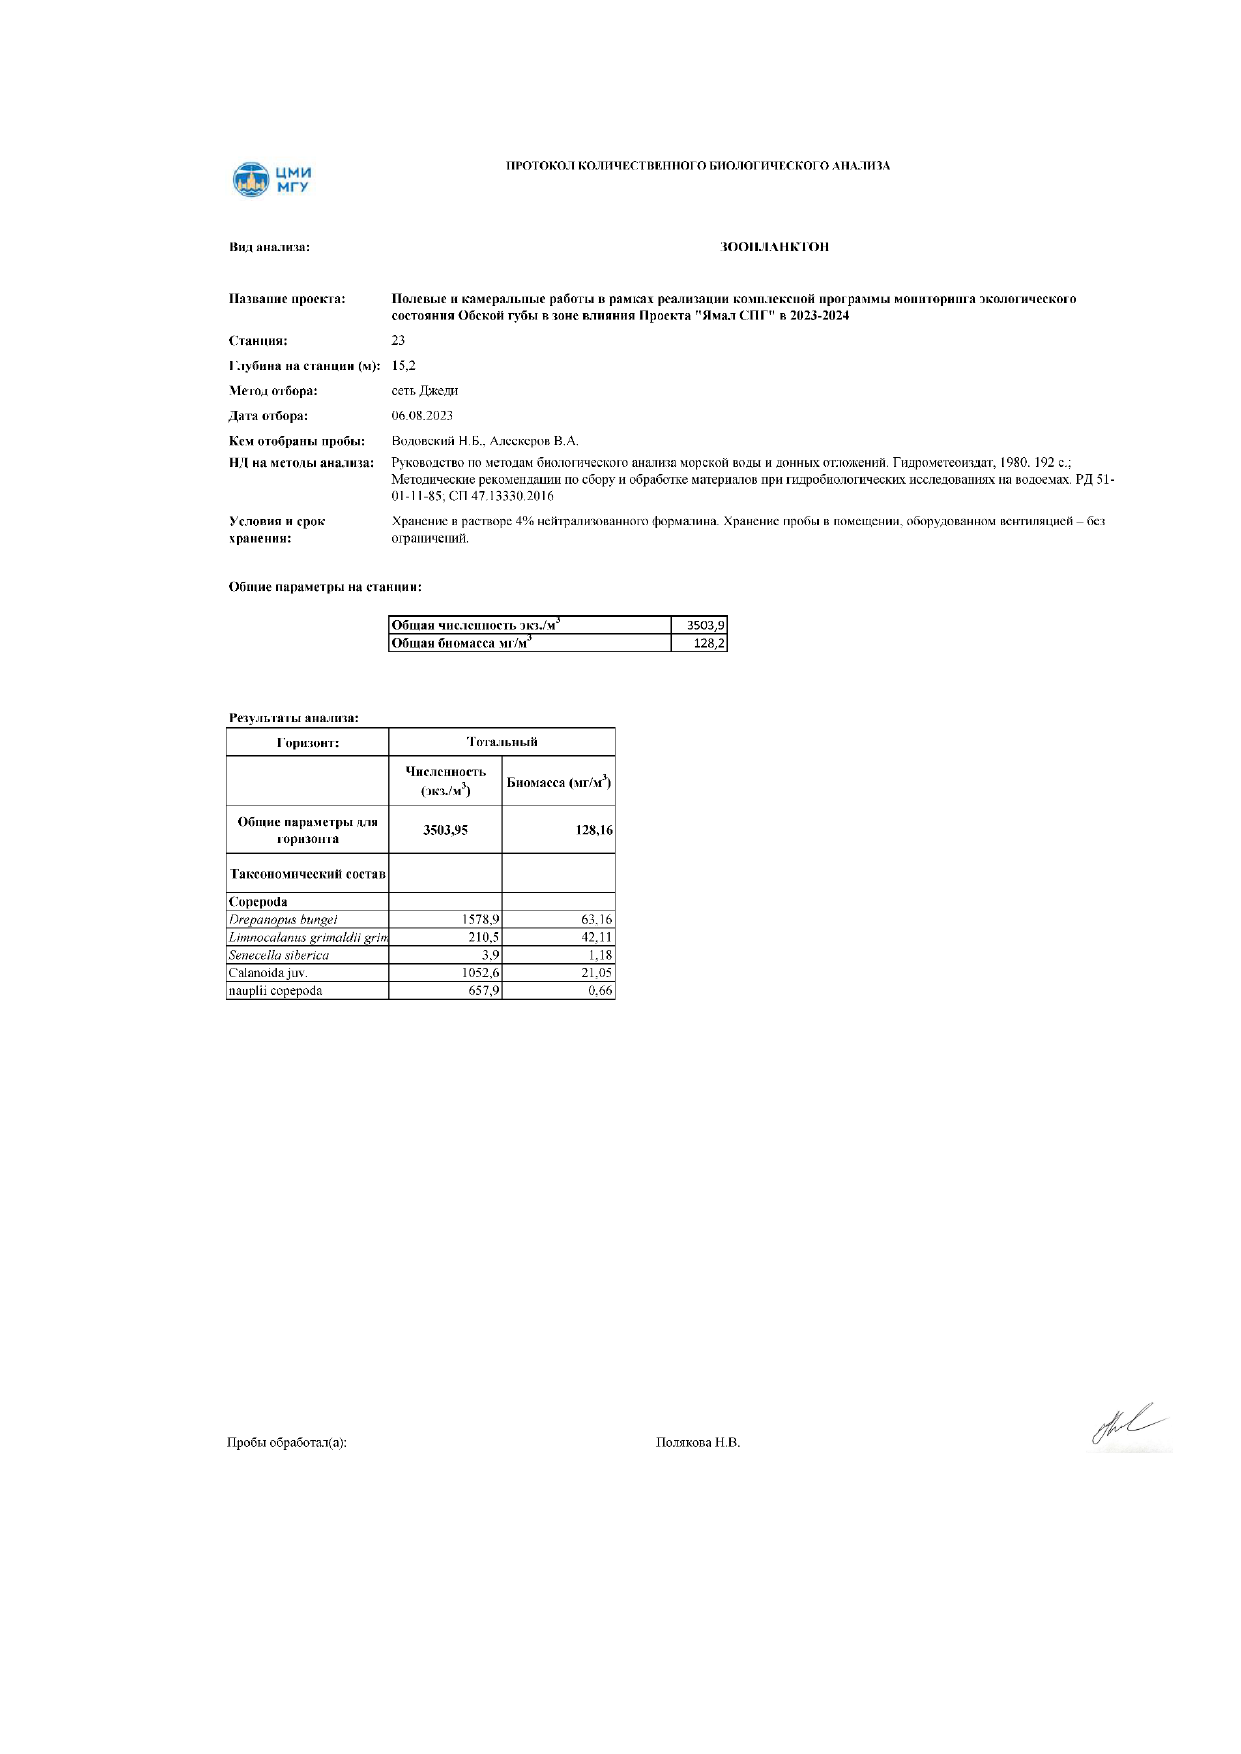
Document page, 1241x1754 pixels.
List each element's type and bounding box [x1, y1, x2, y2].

picture [177, 118, 1182, 1538]
